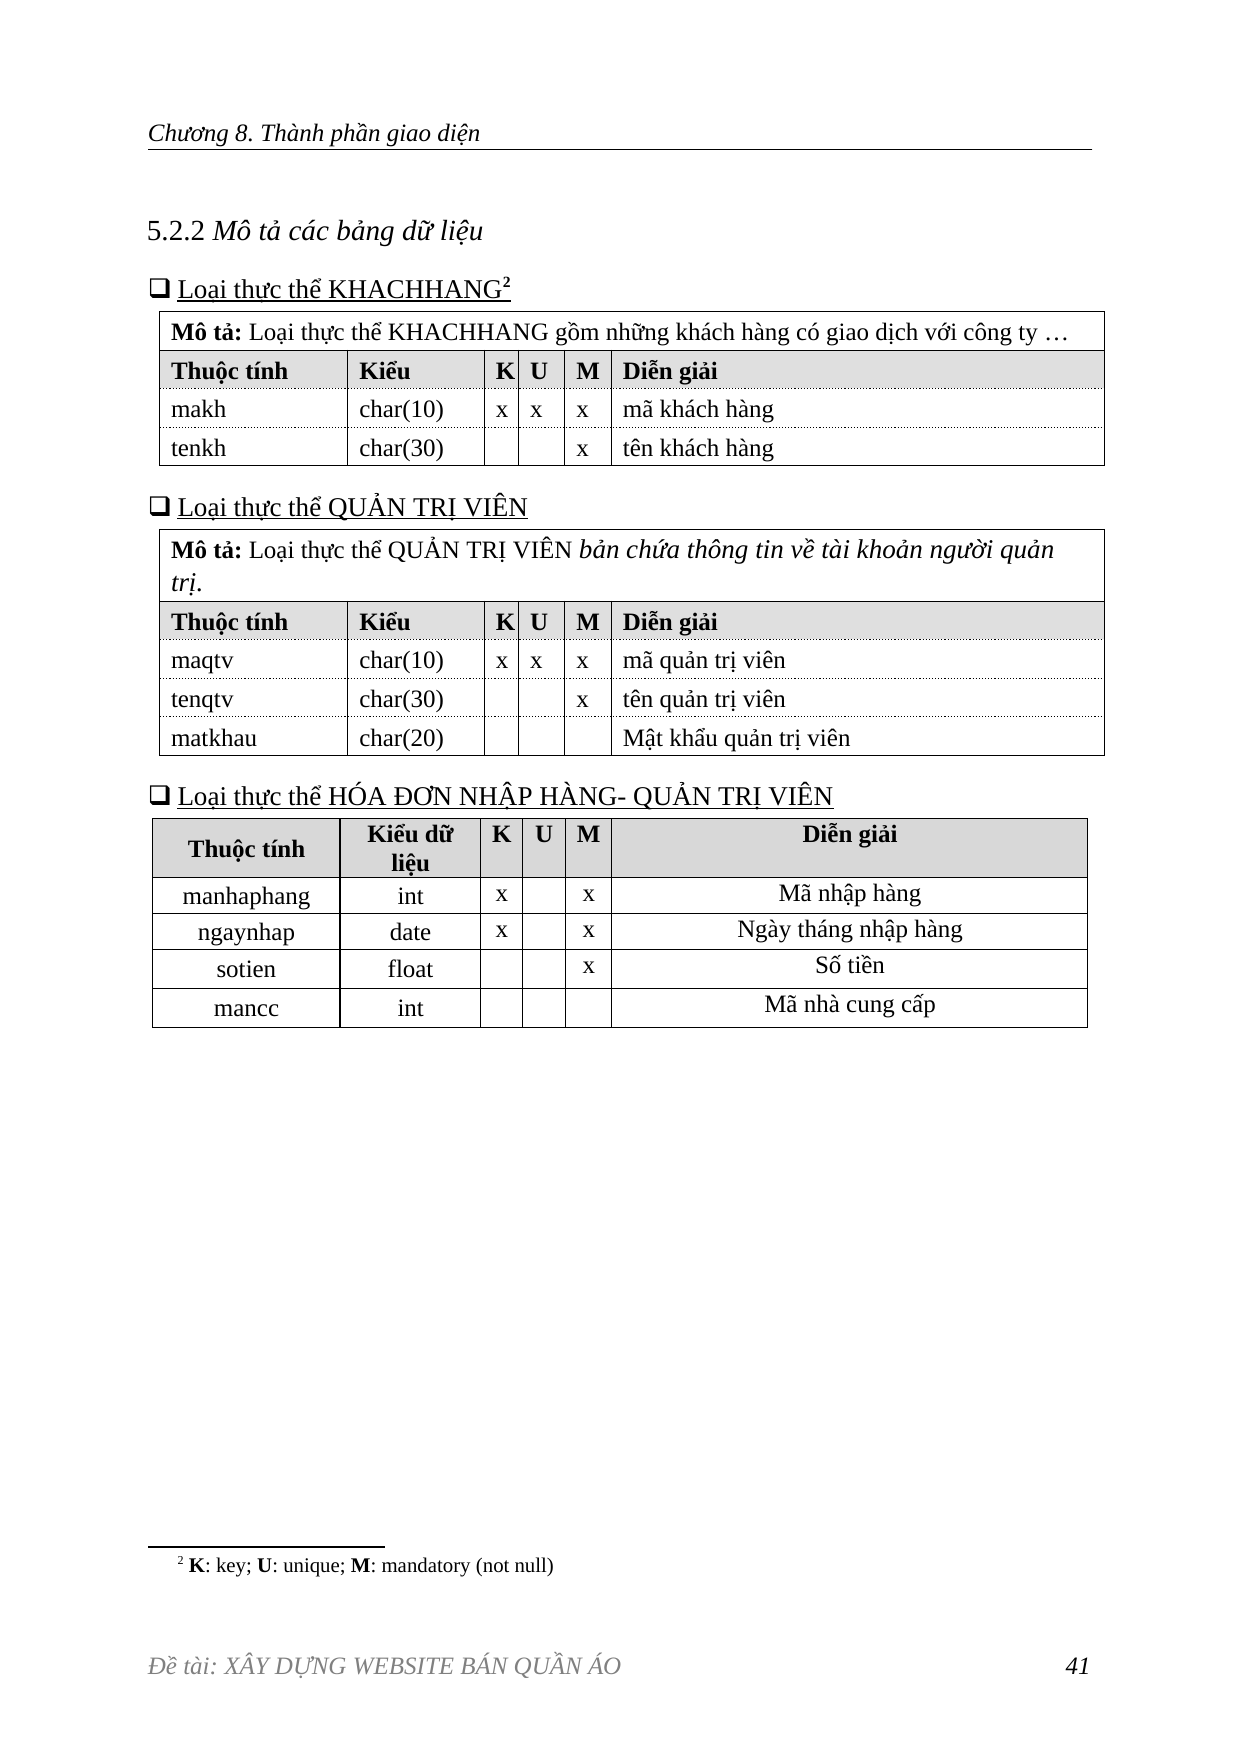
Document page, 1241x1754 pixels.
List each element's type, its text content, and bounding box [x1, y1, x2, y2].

table_cell mã quản trị viên [612, 639, 1104, 678]
table_cell x [565, 678, 611, 716]
table_cell K [485, 602, 518, 639]
table_header Mô tả: Loại thực thể QUẢN TRỊ VIÊN bản chứa thông tin về tài khoản người quản trị. [160, 530, 1104, 601]
table_cell K [485, 351, 518, 388]
table_cell Thuộc tính [160, 602, 347, 639]
table_cell x [519, 388, 564, 427]
table_header Mô tả: Loại thực thể KHACHHANG gồm những khách hàng có giao dịch với công ty … [160, 312, 1104, 349]
text Loại thực thể QUẢN TRỊ VIÊN [148, 491, 1092, 522]
table_cell Ngày tháng nhập hàng [612, 914, 1087, 949]
table_cell [481, 950, 522, 988]
table_header K [481, 819, 522, 877]
table_cell [485, 427, 518, 465]
table_cell x [565, 427, 611, 465]
table_cell [523, 989, 565, 1027]
table_cell tên khách hàng [612, 427, 1104, 465]
table_cell [485, 678, 518, 716]
table_cell float [341, 950, 480, 988]
table_header M [566, 819, 611, 877]
table_header Kiểu dữ liệu [341, 819, 480, 877]
table_cell [523, 950, 565, 988]
table_cell maqtv [160, 639, 347, 678]
table_cell [523, 914, 565, 949]
table_cell Thuộc tính [160, 351, 347, 388]
table_cell mã khách hàng [612, 388, 1104, 427]
table_cell Diễn giải [612, 351, 1104, 388]
table_cell [485, 716, 518, 755]
table_cell manhaphang [153, 878, 339, 913]
table_cell Mã nhà cung cấp [612, 989, 1087, 1027]
text Loại thực thể KHACHHANG [148, 273, 1092, 305]
table_cell date [341, 914, 480, 949]
table_cell U [519, 351, 564, 388]
table_cell [519, 716, 564, 755]
table_cell x [565, 639, 611, 678]
table_cell M [565, 602, 611, 639]
table_cell [565, 716, 611, 755]
table_cell sotien [153, 950, 339, 988]
table_cell int [341, 989, 480, 1027]
table_cell Diễn giải [612, 602, 1104, 639]
table_cell ngaynhap [153, 914, 339, 949]
table_cell matkhau [160, 716, 347, 755]
table_cell x [566, 950, 611, 988]
table_cell char(10) [348, 388, 484, 427]
table_cell mancc [153, 989, 339, 1027]
table_cell tenqtv [160, 678, 347, 716]
table_cell U [519, 602, 564, 639]
table_cell [481, 989, 522, 1027]
table_cell x [485, 388, 518, 427]
table_cell x [566, 878, 611, 913]
table_cell [566, 989, 611, 1027]
table_cell Mã nhập hàng [612, 878, 1087, 913]
table_cell M [565, 351, 611, 388]
table_cell [523, 878, 565, 913]
table_cell char(20) [348, 716, 484, 755]
subtitle Mô tả các bảng dữ liệu [147, 207, 1092, 248]
table_cell char(30) [348, 678, 484, 716]
table_cell x [519, 639, 564, 678]
table_header Diễn giải [612, 819, 1087, 877]
table_cell x [485, 639, 518, 678]
table_cell [519, 678, 564, 716]
table_cell tenkh [160, 427, 347, 465]
table_cell char(10) [348, 639, 484, 678]
table_cell x [481, 878, 522, 913]
table_header Thuộc tính [153, 819, 339, 877]
table_cell x [566, 914, 611, 949]
table_cell int [341, 878, 480, 913]
table_cell Kiểu [348, 351, 484, 388]
table_header U [523, 819, 565, 877]
text Loại thực thể HÓA ĐƠN NHẬP HÀNG- QUẢN TRỊ VIÊN [148, 781, 1092, 812]
table_cell char(30) [348, 427, 484, 465]
table_cell tên quản trị viên [612, 678, 1104, 716]
table_cell x [481, 914, 522, 949]
table_cell Kiểu [348, 602, 484, 639]
table_cell Số tiền [612, 950, 1087, 988]
table_cell [519, 427, 564, 465]
table_cell makh [160, 388, 347, 427]
table_cell x [565, 388, 611, 427]
table_cell Mật khẩu quản trị viên [612, 716, 1104, 755]
